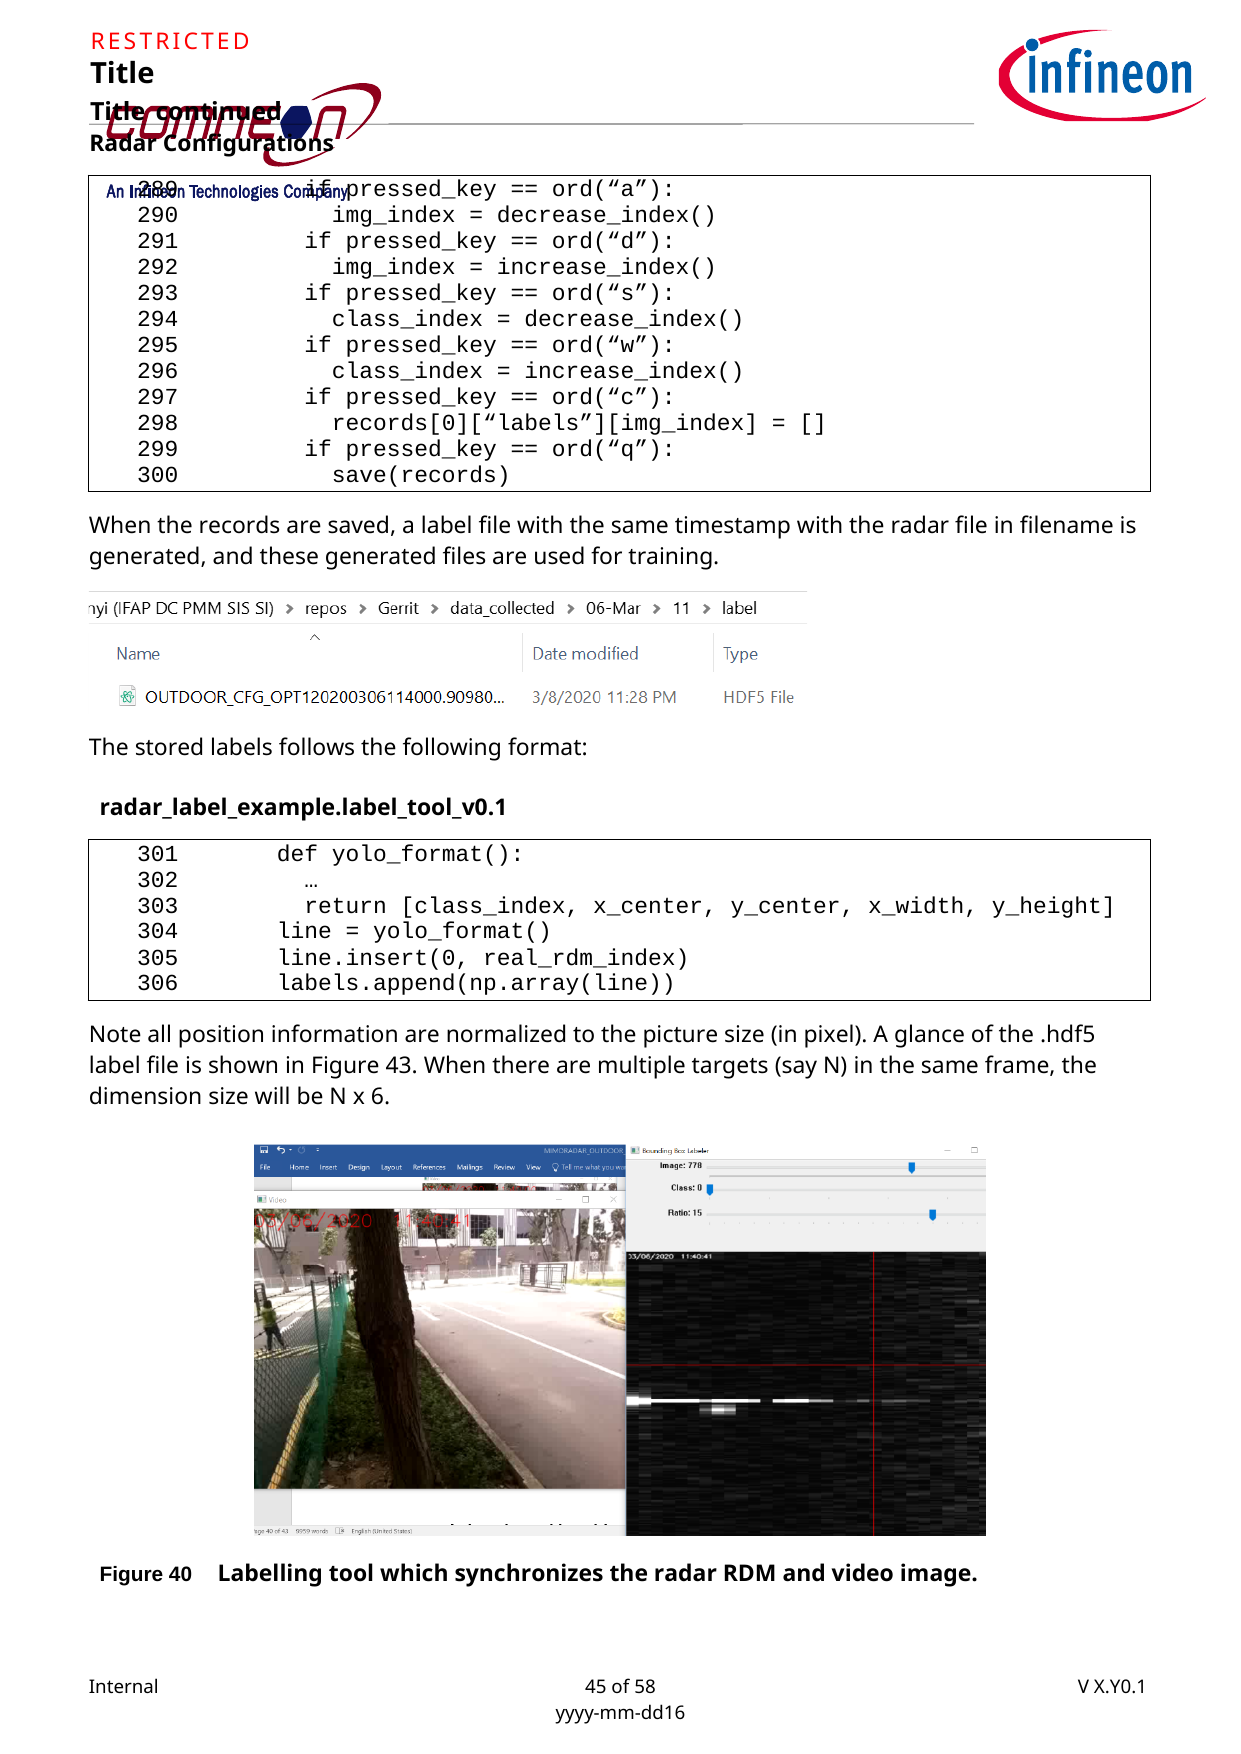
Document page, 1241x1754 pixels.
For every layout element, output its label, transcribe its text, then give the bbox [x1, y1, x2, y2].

table_cell Labelling tool which synchronizes the radar RDM and video image. [88, 1553, 1150, 1629]
table_cell def yolo_format(): … return [class_index, x_center, y_center, x_width, y_height] line = yolo_format() line.insert(0, real_rdm_index) labels.append(np.array(line)) [89, 840, 1150, 1000]
table_header [88, 1128, 1150, 1553]
text When the records are saved, a label file with the same timestamp with the radar file in filename is generated, and these generated files are used for training. [89, 509, 1152, 571]
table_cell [89, 176, 1150, 491]
text The stored labels follows the following format: [89, 731, 1152, 762]
text Note all position information are normalized to the picture size (in pixel). A glance of the .hdf5 label file is shown in Figure 43. When there are multiple targets (say N) in the same frame, the dimension size will be N x 6. [89, 1017, 1152, 1111]
picture [250, 1144, 989, 1536]
picture [88, 587, 808, 714]
table_header radar_label_example.label_tool_v0.1 [88, 779, 1150, 839]
